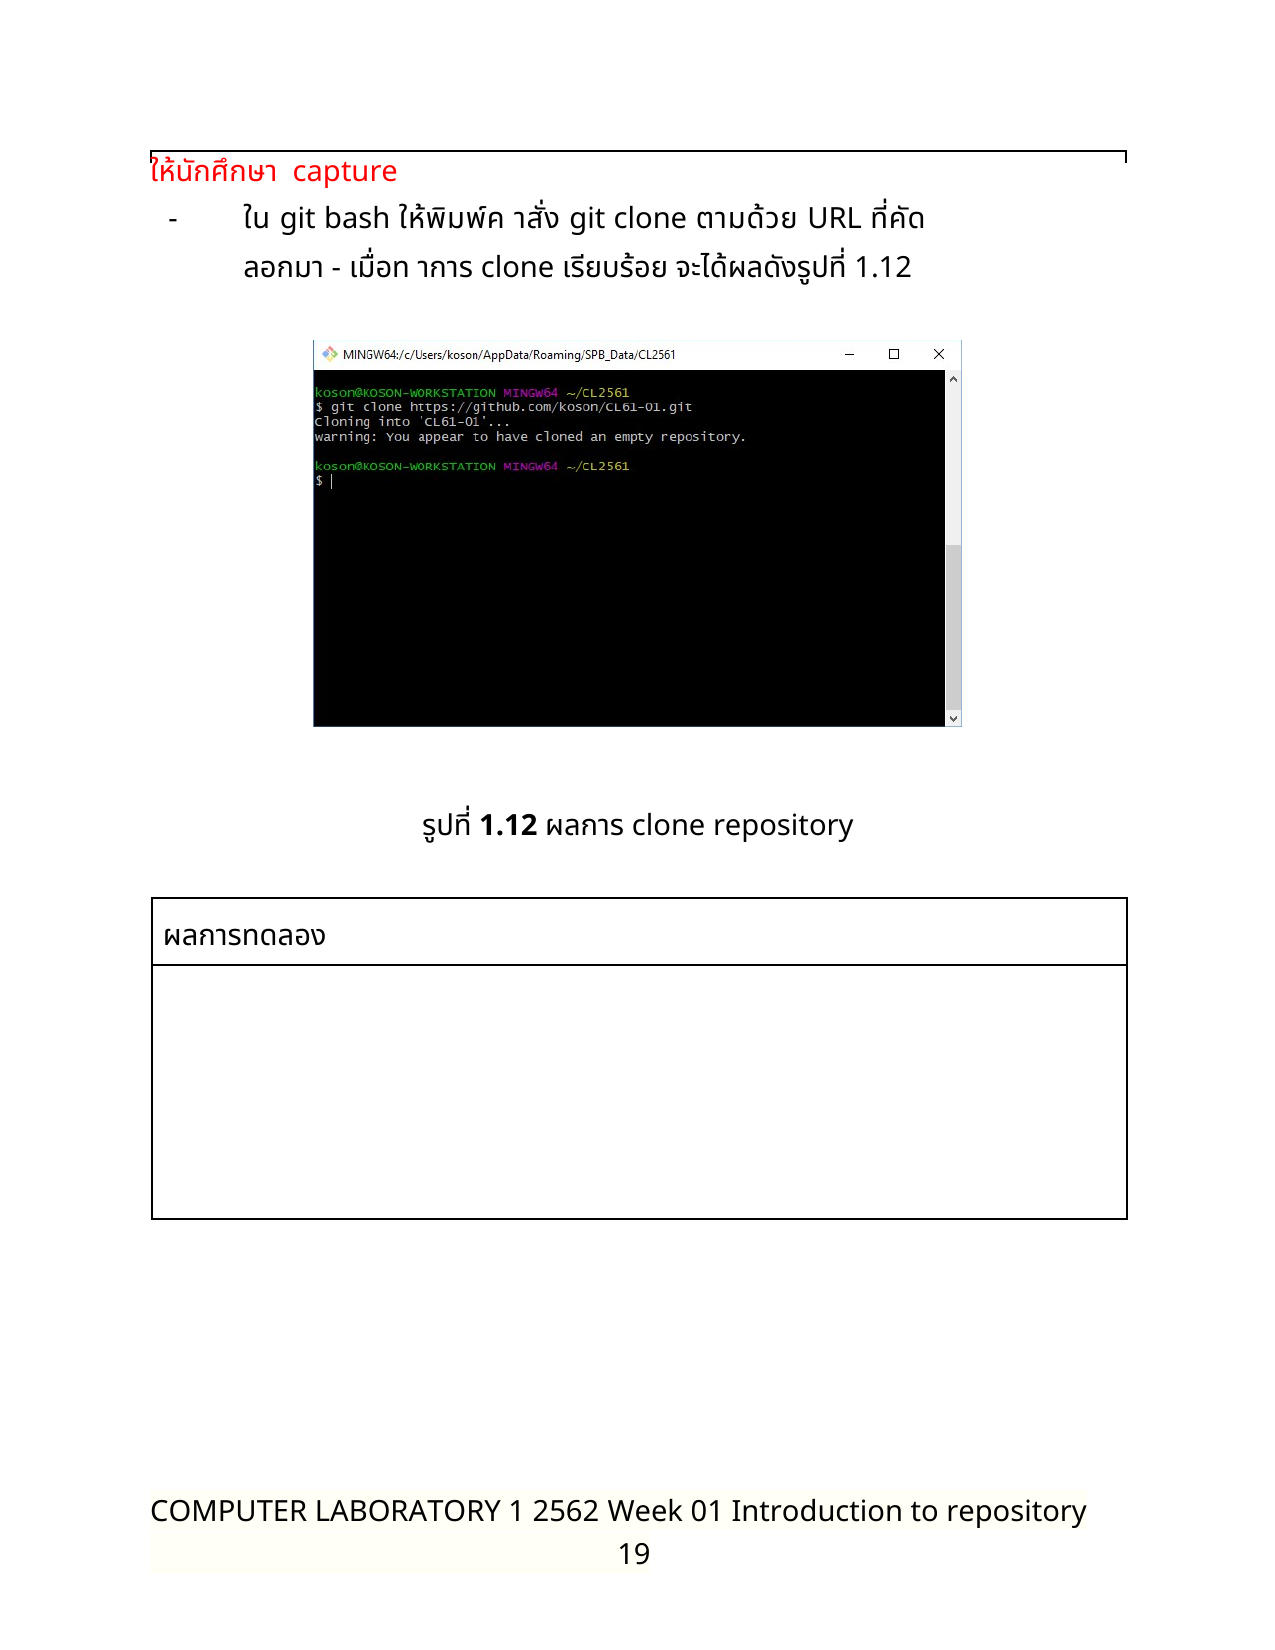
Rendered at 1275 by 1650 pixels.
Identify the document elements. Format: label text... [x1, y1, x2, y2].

table_cell [153, 966, 1126, 1218]
table_header ผลการทดลอง [153, 899, 1126, 964]
text รูปที่ 1.12 ผลการ clone repository [150, 804, 1125, 848]
picture [313, 340, 962, 727]
list ใน git bash ให้พิมพ์ค าสั่ง git clone ตามด้วย URL ที่คัดลอกมา - เมื่อท าการ clone เรียบร้อย จะได้ผลดังรูปที่ 1.12 [168, 197, 925, 291]
